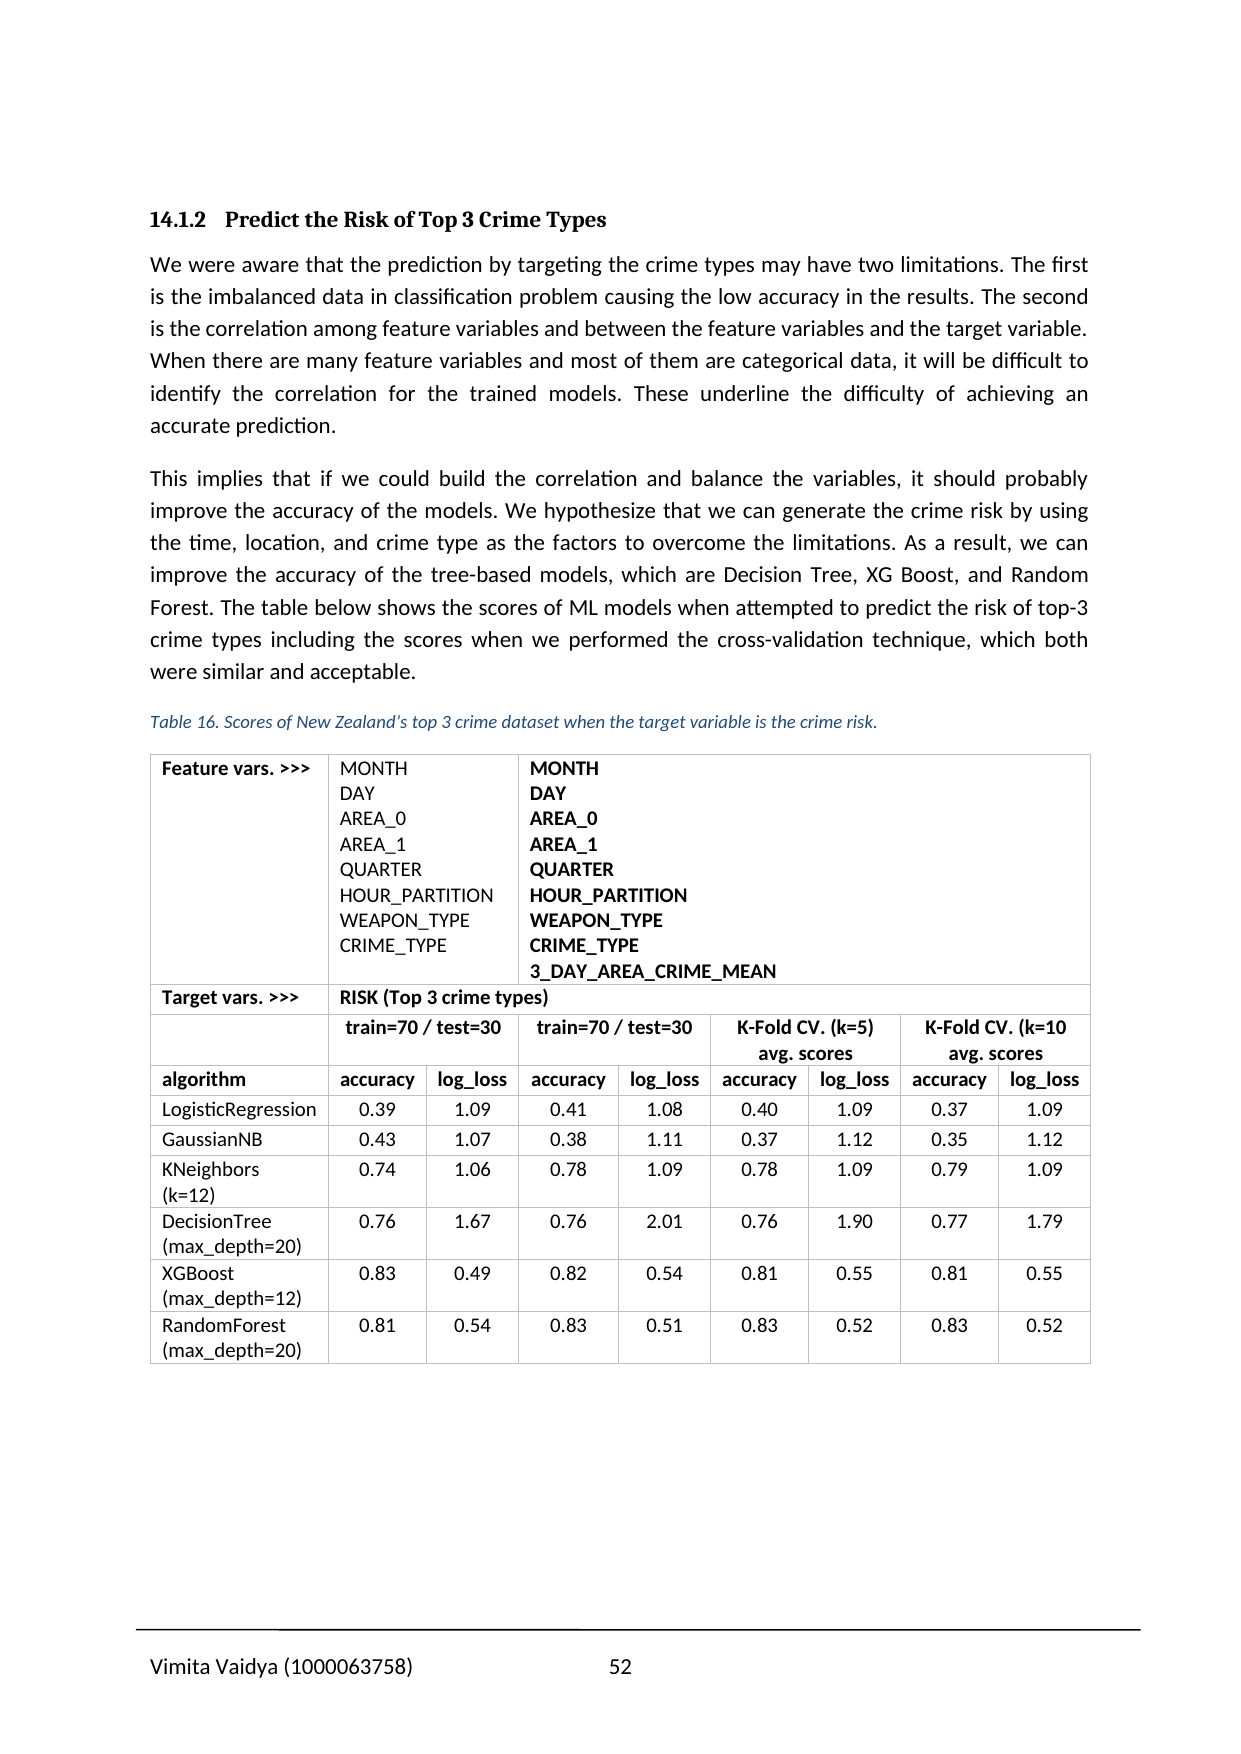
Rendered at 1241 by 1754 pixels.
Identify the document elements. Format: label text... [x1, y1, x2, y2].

table_cell 0.38 [519, 1126, 618, 1155]
table_cell 1.90 [809, 1208, 900, 1259]
table_cell 0.55 [809, 1260, 900, 1311]
table_cell 0.39 [329, 1096, 426, 1125]
table_cell 0.81 [901, 1260, 998, 1311]
table_cell LogisticRegression [151, 1096, 328, 1125]
table_cell 1.79 [999, 1208, 1090, 1259]
table_cell RandomForest (max_depth=20) [151, 1312, 328, 1363]
subtitle Predict the Risk of Top 3 Crime Types [150, 207, 1090, 233]
table_cell 0.37 [901, 1096, 998, 1125]
table_cell 0.76 [711, 1208, 808, 1259]
text We were aware that the prediction by targeting the crime types may have two limitations. The first is the imbalanced data in classification problem causing the low accuracy in the results. The second is the correlation among feature variables and between the feature variables and the target variable. When there are many feature variables and most of them are categorical data, it will be difficult to identify the correlation for the trained models. These underline the difficulty of achieving an accurate prediction. [150, 250, 1090, 439]
table_cell 0.51 [619, 1312, 710, 1363]
table_cell 1.11 [619, 1126, 710, 1155]
table_cell 0.82 [519, 1260, 618, 1311]
table_cell 0.79 [901, 1156, 998, 1207]
table_cell 0.40 [711, 1096, 808, 1125]
table_cell Target vars. >>> [151, 985, 328, 1013]
table_cell log_loss [999, 1066, 1090, 1095]
table_cell 2.01 [619, 1208, 710, 1259]
table_cell log_loss [809, 1066, 900, 1095]
table_cell 0.81 [329, 1312, 426, 1363]
table_cell 0.81 [711, 1260, 808, 1311]
table_cell DecisionTree (max_depth=20) [151, 1208, 328, 1259]
table_cell 0.83 [711, 1312, 808, 1363]
table_cell algorithm [151, 1066, 328, 1095]
table_header MONTH DAY AREA_0 AREA_1 QUARTER HOUR_PARTITION WEAPON_TYPE CRIME_TYPE [329, 755, 518, 983]
table_cell train=70 / test=30 [329, 1015, 518, 1065]
table_cell log_loss [619, 1066, 710, 1095]
table_cell 0.49 [427, 1260, 518, 1311]
table_cell 0.77 [901, 1208, 998, 1259]
table_cell 0.54 [619, 1260, 710, 1311]
table_cell log_loss [427, 1066, 518, 1095]
table_cell 0.52 [809, 1312, 900, 1363]
table_cell 1.09 [427, 1096, 518, 1125]
table_cell 0.74 [329, 1156, 426, 1207]
table_cell 0.78 [711, 1156, 808, 1207]
table_cell 0.35 [901, 1126, 998, 1155]
table_cell 0.76 [329, 1208, 426, 1259]
table_cell 0.83 [901, 1312, 998, 1363]
table_cell accuracy [329, 1066, 426, 1095]
table_cell 0.83 [519, 1312, 618, 1363]
table_header MONTH DAY AREA_0 AREA_1 QUARTER HOUR_PARTITION WEAPON_TYPE CRIME_TYPE 3_DAY_AREA_CRIME_MEAN [519, 755, 1090, 983]
table_cell accuracy [519, 1066, 618, 1095]
table_cell RISK (Top 3 crime types) [329, 985, 1090, 1013]
table_cell KNeighbors (k=12) [151, 1156, 328, 1207]
table_cell 0.78 [519, 1156, 618, 1207]
table_header Feature vars. >>> [151, 755, 328, 983]
table_cell 0.55 [999, 1260, 1090, 1311]
table_cell 1.12 [999, 1126, 1090, 1155]
text Table 16. Scores of New Zealand’s top 3 crime dataset when the target variable is the crime risk. [150, 710, 1090, 733]
text This implies that if we could build the correlation and balance the variables, it should probably improve the accuracy of the models. We hypothesize that we can generate the crime risk by using the time, location, and crime type as the factors to overcome the limitations. As a result, we can improve the accuracy of the tree-based models, which are Decision Tree, XG Boost, and Random Forest. The table below shows the scores of ML models when attempted to predict the risk of top-3 crime types including the scores when we performed the cross-validation technique, which both were similar and acceptable. [150, 464, 1090, 685]
table_cell 0.83 [329, 1260, 426, 1311]
table_cell 1.06 [427, 1156, 518, 1207]
table_cell 1.67 [427, 1208, 518, 1259]
table_cell XGBoost (max_depth=12) [151, 1260, 328, 1311]
table_cell 0.41 [519, 1096, 618, 1125]
table_cell accuracy [901, 1066, 998, 1095]
table_cell K-Fold CV. (k=5) avg. scores [711, 1015, 900, 1065]
table_cell 1.09 [619, 1156, 710, 1207]
table_cell accuracy [711, 1066, 808, 1095]
table_cell 1.09 [809, 1156, 900, 1207]
table_cell GaussianNB [151, 1126, 328, 1155]
table_cell 1.09 [809, 1096, 900, 1125]
table_cell K-Fold CV. (k=10 avg. scores [901, 1015, 1090, 1065]
table_cell 1.12 [809, 1126, 900, 1155]
table_cell 0.43 [329, 1126, 426, 1155]
table_cell 1.08 [619, 1096, 710, 1125]
table_cell 0.76 [519, 1208, 618, 1259]
table_cell 0.52 [999, 1312, 1090, 1363]
table_cell 1.09 [999, 1096, 1090, 1125]
table_cell [151, 1015, 328, 1065]
table_cell 1.07 [427, 1126, 518, 1155]
table_cell 0.37 [711, 1126, 808, 1155]
table_cell train=70 / test=30 [519, 1015, 710, 1065]
table_cell 1.09 [999, 1156, 1090, 1207]
table_cell 0.54 [427, 1312, 518, 1363]
